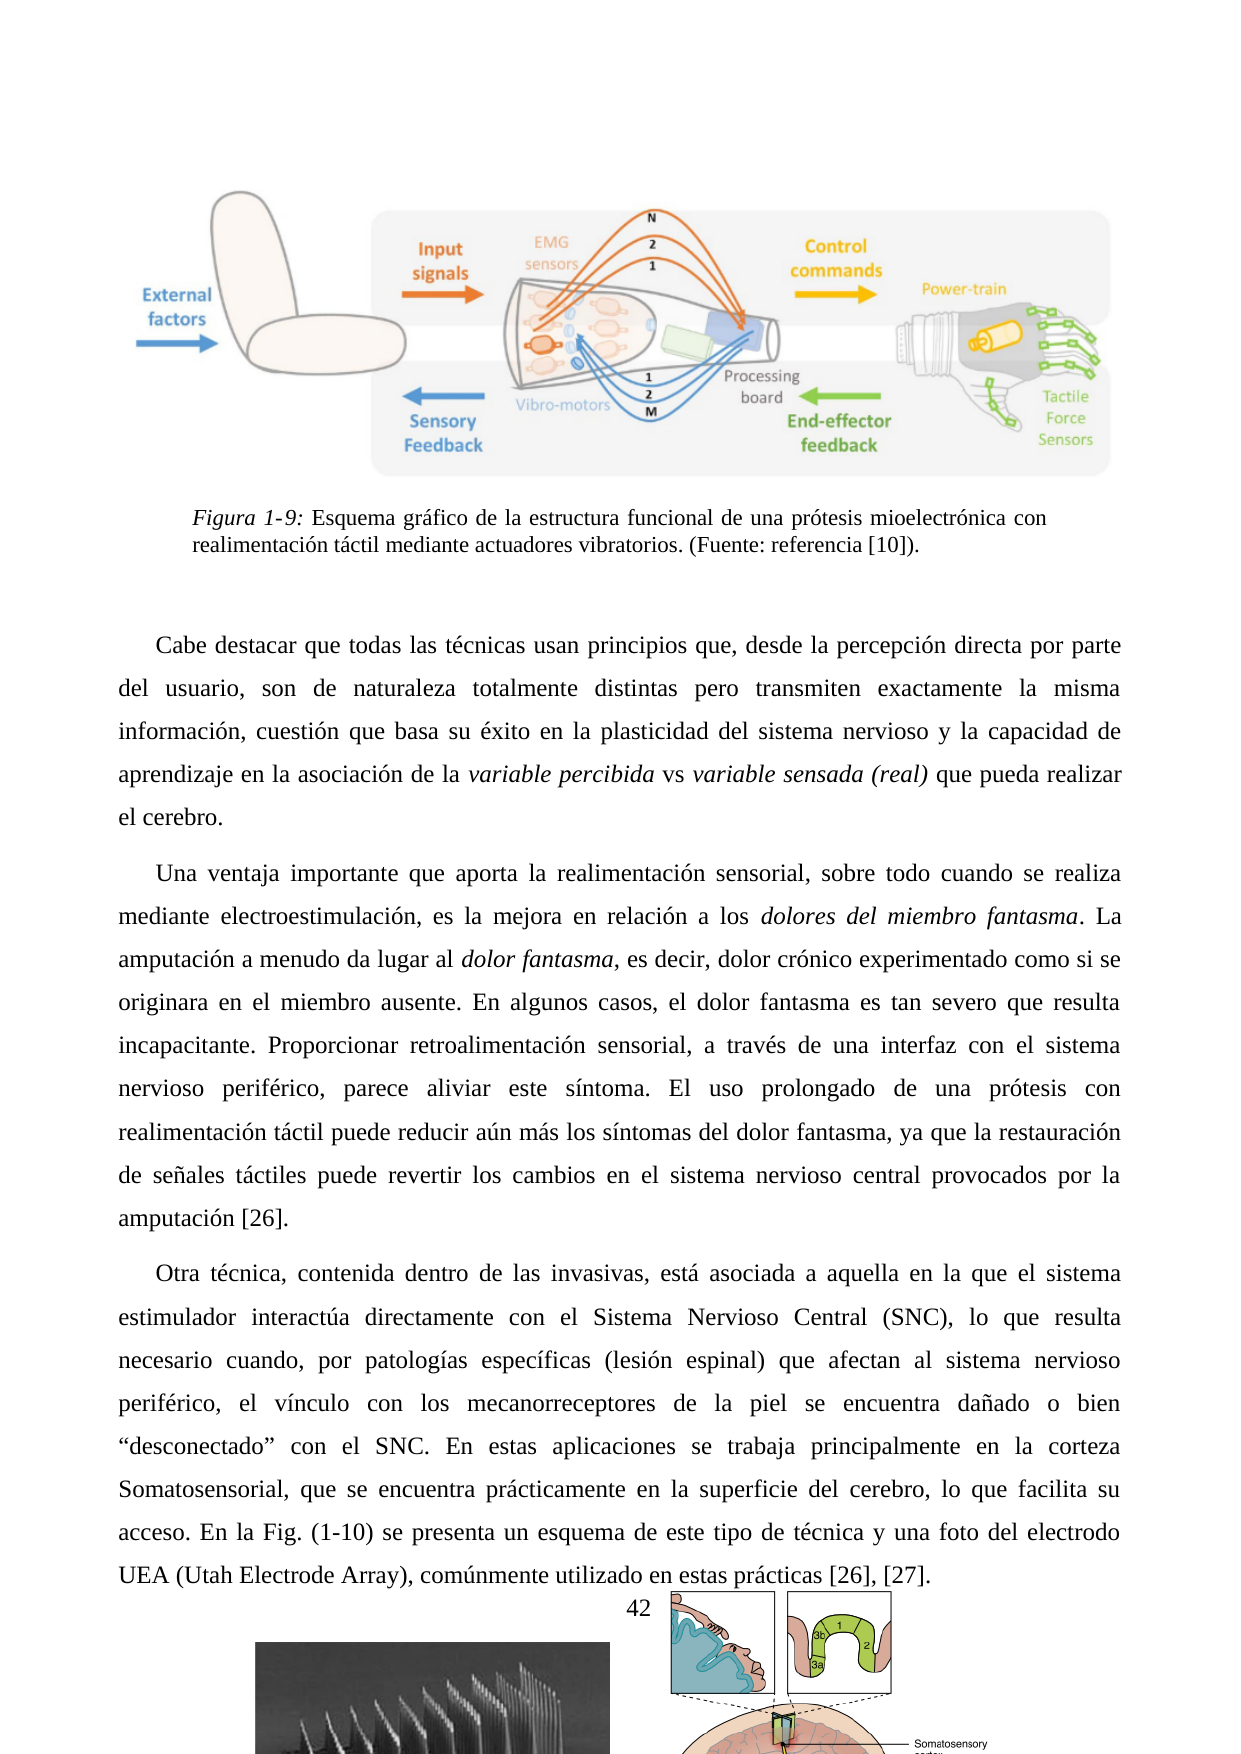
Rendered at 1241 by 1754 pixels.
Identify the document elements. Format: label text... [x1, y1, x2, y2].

text Una ventaja importante que aporta la realimentación sensorial, sobre todo cuando se realiza mediante electroestimulación, es la mejora en relación a los dolores del miembro fantasma. La amputación a menudo da lugar al dolor fantasma, es decir, dolor crónico experimentado como si se originara en el miembro ausente. En algunos casos, el dolor fantasma es tan severo que resulta incapacitante. Proporcionar retroalimentación sensorial, a través de una interfaz con el sistema nervioso periférico, parece aliviar este síntoma. El uso prolongado de una prótesis con realimentación táctil puede reducir aún más los síntomas del dolor fantasma, ya que la restauración de señales táctiles puede revertir los cambios en el sistema nervioso central provocados por la amputación [26]. [118, 858, 1122, 1232]
picture [118, 175, 1123, 478]
picture [241, 1589, 999, 1754]
text Figura 1-9: Esquema gráfico de la estructura funcional de una prótesis mioelectrónica con realimentación táctil mediante actuadores vibratorios. (Fuente: referencia [10]). [192, 504, 1048, 557]
text Cabe destacar que todas las técnicas usan principios que, desde la percepción directa por parte del usuario, son de naturaleza totalmente distintas pero transmiten exactamente la misma información, cuestión que basa su éxito en la plasticidad del sistema nervioso y la capacidad de aprendizaje en la asociación de la variable percibida vs variable sensada (real) que pueda realizar el cerebro. [118, 630, 1122, 831]
text Otra técnica, contenida dentro de las invasivas, está asociada a aquella en la que el sistema estimulador interactúa directamente con el Sistema Nervioso Central (SNC), lo que resulta necesario cuando, por patologías específicas (lesión espinal) que afectan al sistema nervioso periférico, el vínculo con los mecanorreceptores de la piel se encuentra dañado o bien “desconectado” con el SNC. En estas aplicaciones se trabaja principalmente en la corteza Somatosensorial, que se encuentra prácticamente en la superficie del cerebro, lo que facilita su acceso. En la Fig. (1-10) se presenta un esquema de este tipo de técnica y una foto del electrodo UEA (Utah Electrode Array), comúnmente utilizado en estas prácticas [26], [27]. [118, 1258, 1122, 1589]
